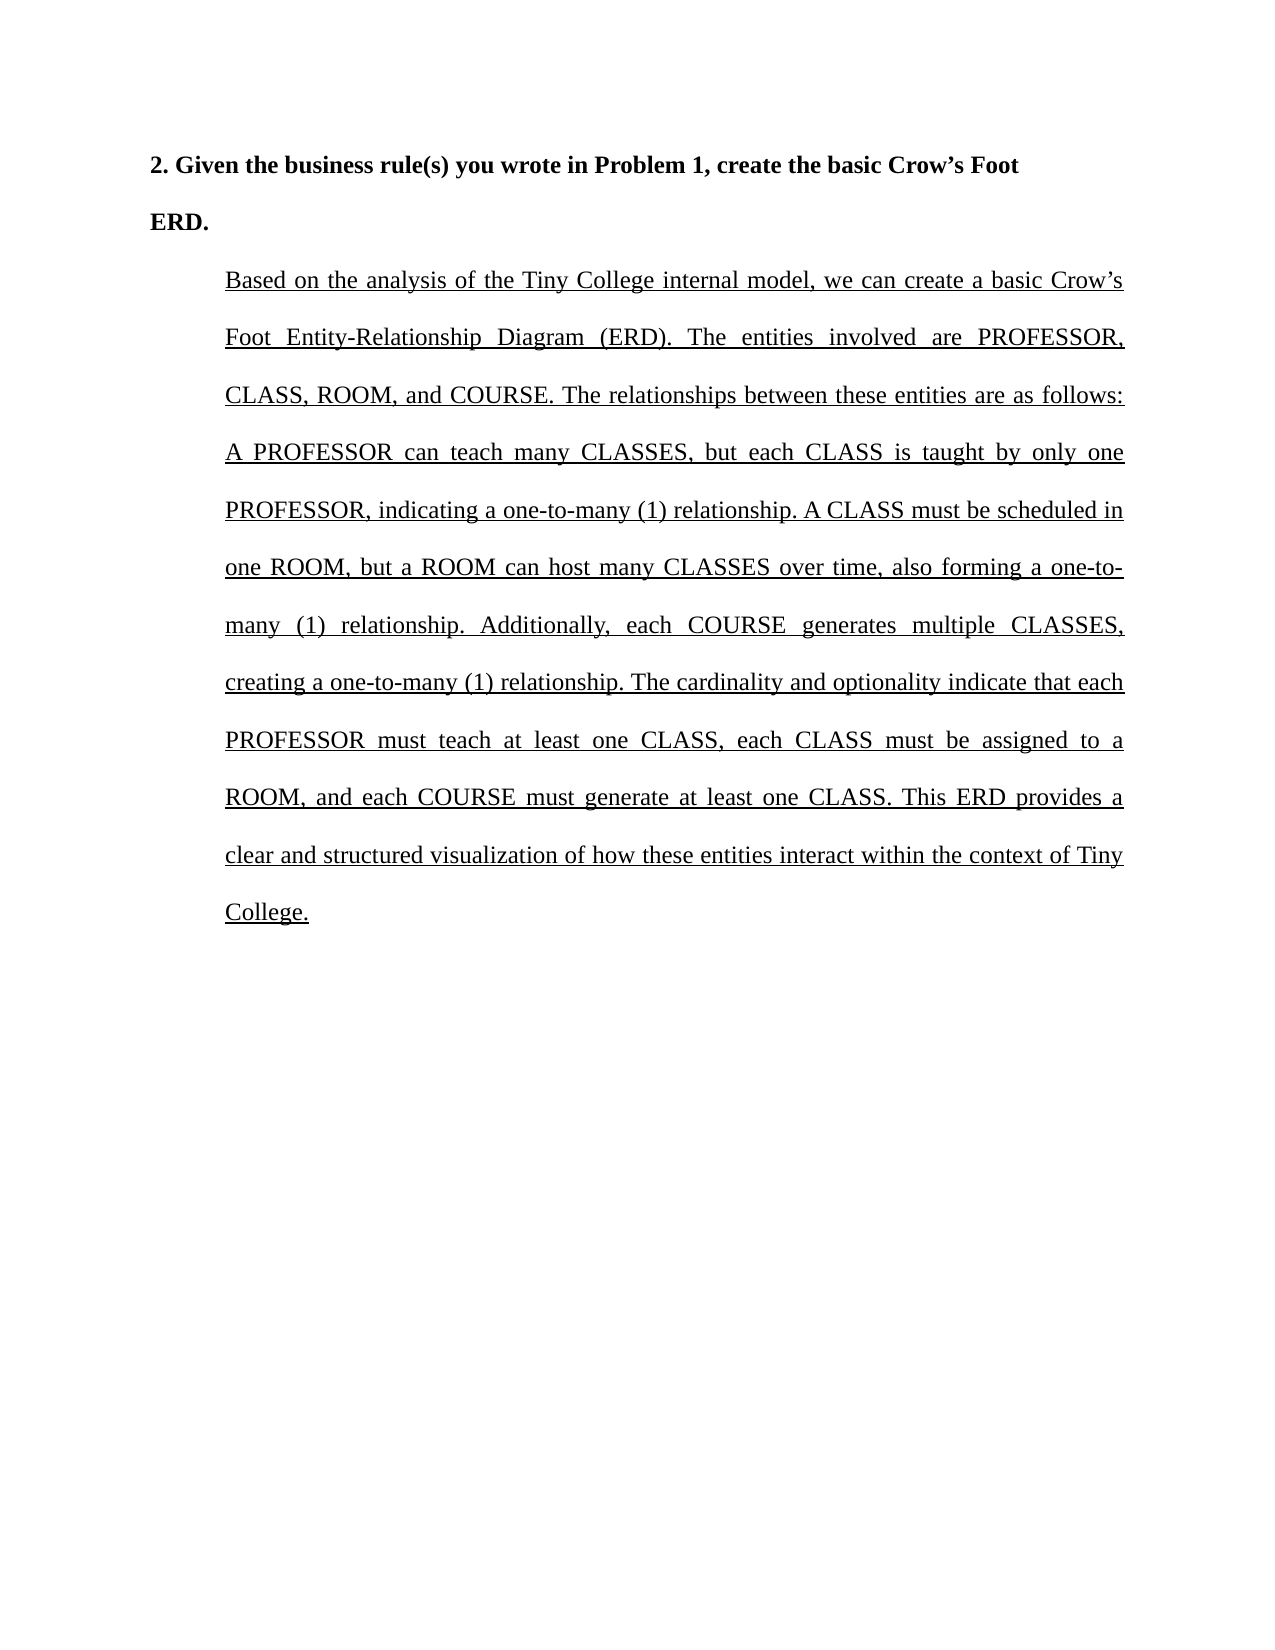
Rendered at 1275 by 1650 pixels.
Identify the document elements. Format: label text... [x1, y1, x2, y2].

text 2. Given the business rule(s) you wrote in Problem 1, create the basic Crow’s Foot [150, 150, 1125, 179]
text Based on the analysis of the Tiny College internal model, we can create a basic Crow’s Foot Entity-Relationship Diagram (ERD). The entities involved are PROFESSOR, CLASS, ROOM, and COURSE. The relationships between these entities are as follows: A PROFESSOR can teach many CLASSES, but each CLASS is taught by only one PROFESSOR, indicating a one-to-many (1) relationship. A CLASS must be scheduled in one ROOM, but a ROOM can host many CLASSES over time, also forming a one-to-many (1) relationship. Additionally, each COURSE generates multiple CLASSES, creating a one-to-many (1) relationship. The cardinality and optionality indicate that each PROFESSOR must teach at least one CLASS, each CLASS must be assigned to a ROOM, and each COURSE must generate at least one CLASS. This ERD provides a clear and structured visualization of how these entities interact within the context of Tiny College. [225, 265, 1125, 347]
text Based on the analysis of the Tiny College internal model, we can create a basic Crow’s Foot Entity-Relationship Diagram (ERD). The entities involved are PROFESSOR, CLASS, ROOM, and COURSE. The relationships between these entities are as follows: A PROFESSOR can teach many CLASSES, but each CLASS is taught by only one PROFESSOR, indicating a one-to-many (1) relationship. A CLASS must be scheduled in one ROOM, but a ROOM can host many CLASSES over time, also forming a one-to-many (1) relationship. Additionally, each COURSE generates multiple CLASSES, creating a one-to-many (1) relationship. The cardinality and optionality indicate that each PROFESSOR must teach at least one CLASS, each CLASS must be assigned to a ROOM, and each COURSE must generate at least one CLASS. This ERD provides a clear and structured visualization of how these entities interact within the context of Tiny College. [225, 464, 1125, 635]
text ERD. [150, 207, 1125, 236]
text Based on the analysis of the Tiny College internal model, we can create a basic Crow’s Foot Entity-Relationship Diagram (ERD). The entities involved are PROFESSOR, CLASS, ROOM, and COURSE. The relationships between these entities are as follows: A PROFESSOR can teach many CLASSES, but each CLASS is taught by only one PROFESSOR, indicating a one-to-many (1) relationship. A CLASS must be scheduled in one ROOM, but a ROOM can host many CLASSES over time, also forming a one-to-many (1) relationship. Additionally, each COURSE generates multiple CLASSES, creating a one-to-many (1) relationship. The cardinality and optionality indicate that each PROFESSOR must teach at least one CLASS, each CLASS must be assigned to a ROOM, and each COURSE must generate at least one CLASS. This ERD provides a clear and structured visualization of how these entities interact within the context of Tiny College. [225, 694, 1125, 926]
